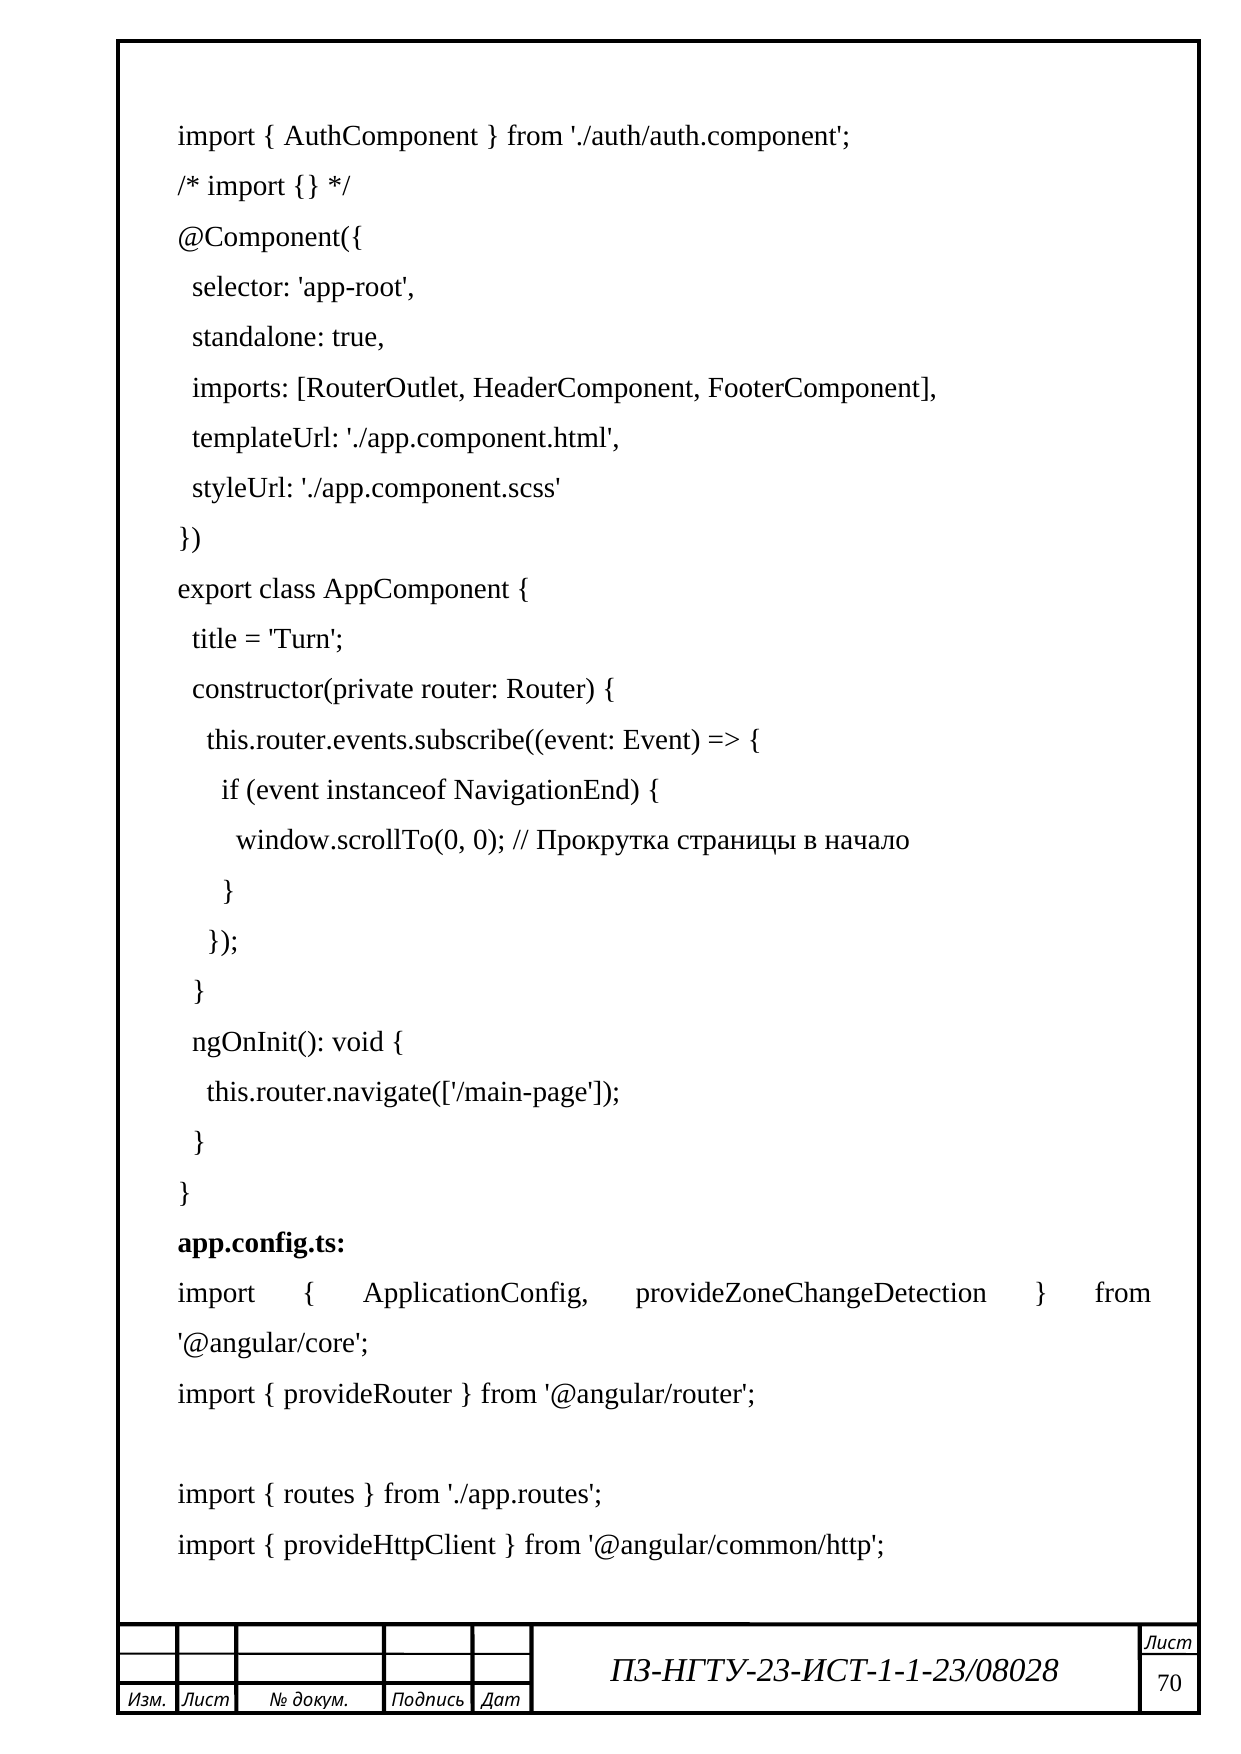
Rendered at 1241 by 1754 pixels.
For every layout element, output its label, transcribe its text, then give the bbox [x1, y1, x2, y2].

text ngOnInit(): void { [177, 1024, 1152, 1057]
text @Component({ [177, 219, 1152, 252]
text import { provideHttpClient } from '@angular/common/http'; [177, 1527, 1152, 1560]
text } [177, 1124, 1152, 1158]
text }); [177, 923, 1152, 957]
text import { provideRouter } from '@angular/router'; [177, 1376, 1152, 1409]
text } [177, 973, 1152, 1007]
text constructor(private router: Router) { [177, 672, 1152, 705]
text standalone: true, [177, 319, 1152, 353]
text this.router.navigate(['/main-page']); [177, 1074, 1152, 1108]
text export class AppComponent { [177, 571, 1152, 604]
text title = 'Turn'; [177, 621, 1152, 655]
text templateUrl: './app.component.html', [177, 420, 1152, 453]
text import { routes } from './app.routes'; [177, 1477, 1152, 1510]
text }) [177, 521, 1152, 554]
text selector: 'app-root', [177, 269, 1152, 303]
text imports: [RouterOutlet, HeaderComponent, FooterComponent], [177, 370, 1152, 403]
text app.config.ts: [177, 1225, 1152, 1258]
text import { AuthComponent } from './auth/auth.component'; [177, 118, 1152, 152]
text window.scrollTo(0, 0); // Прокрутка страницы в начало [177, 822, 1152, 856]
text if (event instanceof NavigationEnd) { [177, 772, 1152, 806]
text } [177, 873, 1152, 906]
text styleUrl: './app.component.scss' [177, 470, 1152, 504]
text import { ApplicationConfig, provideZoneChangeDetection } from '@angular/core'; [177, 1275, 1152, 1359]
text /* import {} */ [177, 168, 1152, 202]
text } [177, 1175, 1152, 1208]
text this.router.events.subscribe((event: Event) => { [177, 722, 1152, 755]
